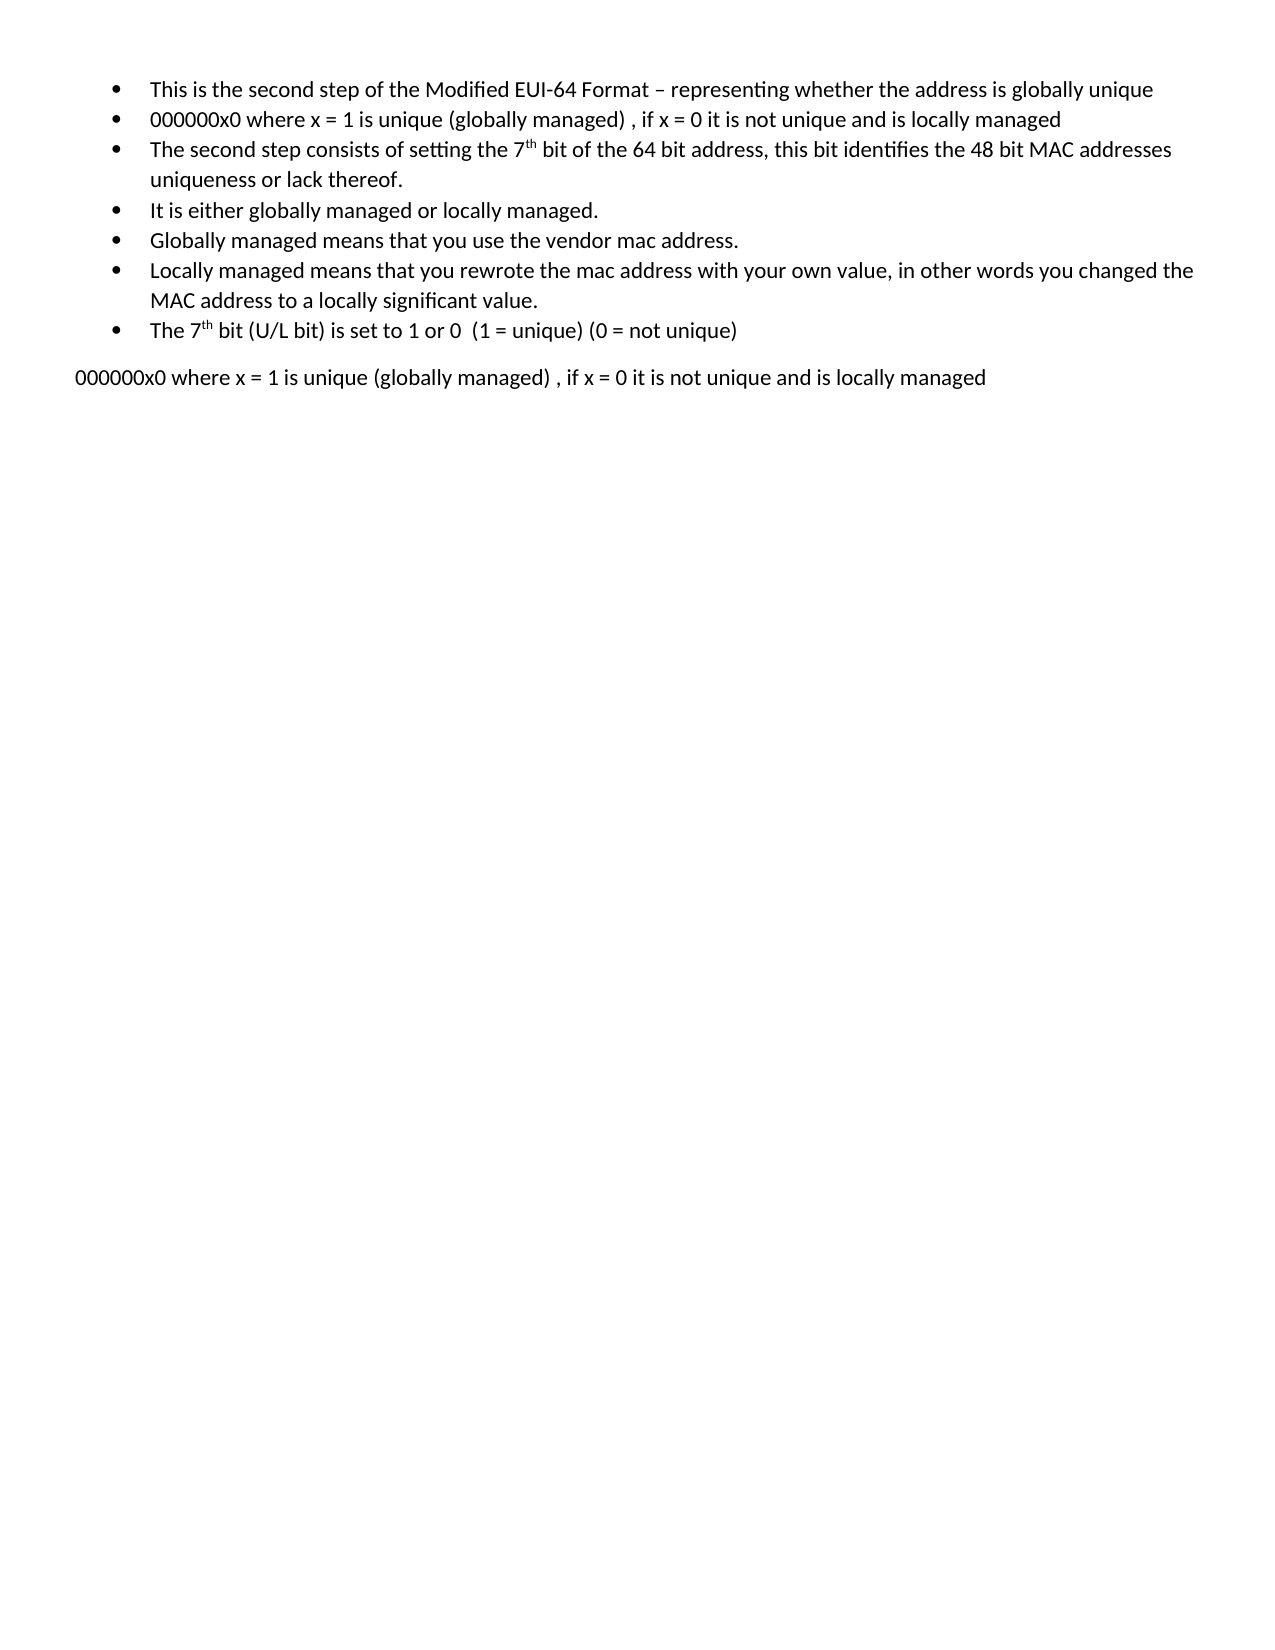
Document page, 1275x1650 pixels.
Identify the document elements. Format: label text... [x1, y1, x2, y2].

list Globally managed means that you use the vendor mac address. [112, 226, 1200, 254]
text 000000x0 where x = 1 is unique (globally managed) , if x = 0 it is not unique and is locally managed [75, 363, 1200, 392]
list The 7th bit (U/L bit) is set to 1 or 0 (1 = unique) (0 = not unique) [112, 317, 1200, 345]
list The second step consists of setting the 7th bit of the 64 bit address, this bit identifies the 48 bit MAC addresses uniqueness or lack thereof. [112, 135, 1200, 194]
list It is either globally managed or locally managed. [112, 196, 1200, 224]
list 000000x0 where x = 1 is unique (globally managed) , if x = 0 it is not unique and is locally managed [112, 105, 1200, 133]
list This is the second step of the Modified EUI-64 Format – representing whether the address is globally unique [112, 75, 1200, 103]
list Locally managed means that you rewrote the mac address with your own value, in other words you changed the MAC address to a locally significant value. [112, 256, 1200, 314]
